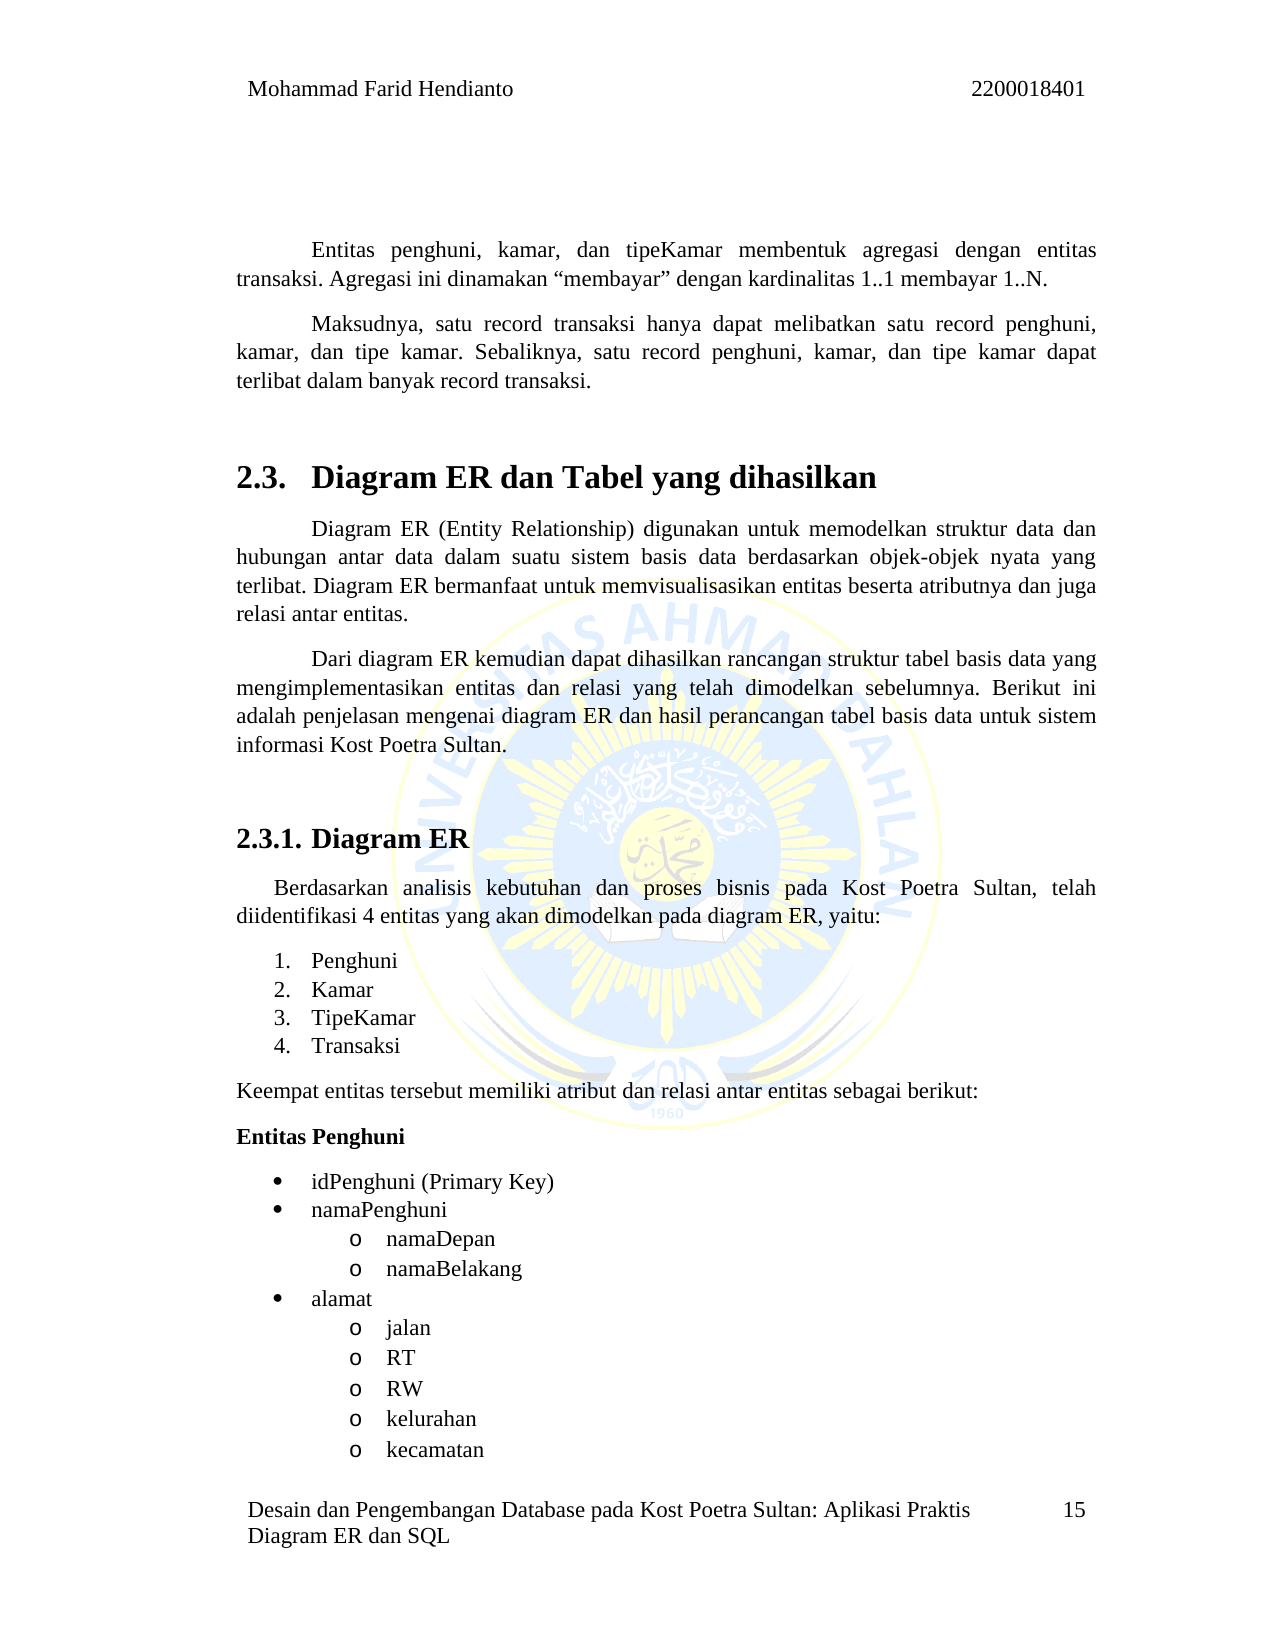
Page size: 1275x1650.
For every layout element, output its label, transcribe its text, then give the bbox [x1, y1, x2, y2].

text Maksudnya, satu record transaksi hanya dapat melibatkan satu record penghuni, kamar, dan tipe kamar. Sebaliknya, satu record penghuni, kamar, dan tipe kamar dapat terlibat dalam banyak record transaksi. [236, 310, 1098, 393]
list Diagram ER dan Tabel yang dihasilkan [236, 457, 1098, 495]
list TipeKamar [274, 1004, 1098, 1030]
list jalan [349, 1314, 1098, 1342]
text Dari diagram ER kemudian dapat dihasilkan rancangan struktur tabel basis data yang mengimplementasikan entitas dan relasi yang telah dimodelkan sebelumnya. Berikut ini adalah penjelasan mengenai diagram ER dan hasil perancangan tabel basis data untuk sistem informasi Kost Poetra Sultan. [236, 645, 1098, 757]
list idPenghuni (Primary Key) [274, 1168, 1098, 1194]
list Penghuni [274, 947, 1098, 973]
list Transaksi [274, 1032, 1098, 1059]
list Diagram ER [236, 821, 1098, 854]
list kecamatan [349, 1436, 1098, 1464]
text Entitas Penghuni [236, 1123, 1098, 1149]
list namaBelakang [349, 1255, 1098, 1283]
text Keempat entitas tersebut memiliki atribut dan relasi antar entitas sebagai berikut: [236, 1078, 1098, 1104]
list kelurahan [349, 1405, 1098, 1433]
list Kamar [274, 976, 1098, 1002]
list alamat [274, 1286, 1098, 1312]
list RW [349, 1375, 1098, 1403]
list namaPenghuni [274, 1196, 1098, 1223]
list namaDepan [349, 1225, 1098, 1253]
text Entitas penghuni, kamar, dan tipeKamar membentuk agregasi dengan entitas transaksi. Agregasi ini dinamakan “membayar” dengan kardinalitas 1..1 membayar 1..N. [236, 236, 1098, 291]
text Diagram ER (Entity Relationship) digunakan untuk memodelkan struktur data dan hubungan antar data dalam suatu sistem basis data berdasarkan objek-objek nyata yang terlibat. Diagram ER bermanfaat untuk memvisualisasikan entitas beserta atributnya dan juga relasi antar entitas. [236, 515, 1098, 627]
list RT [349, 1344, 1098, 1373]
text Berdasarkan analisis kebutuhan dan proses bisnis pada Kost Poetra Sultan, telah diidentifikasi 4 entitas yang akan dimodelkan pada diagram ER, yaitu: [236, 874, 1098, 928]
